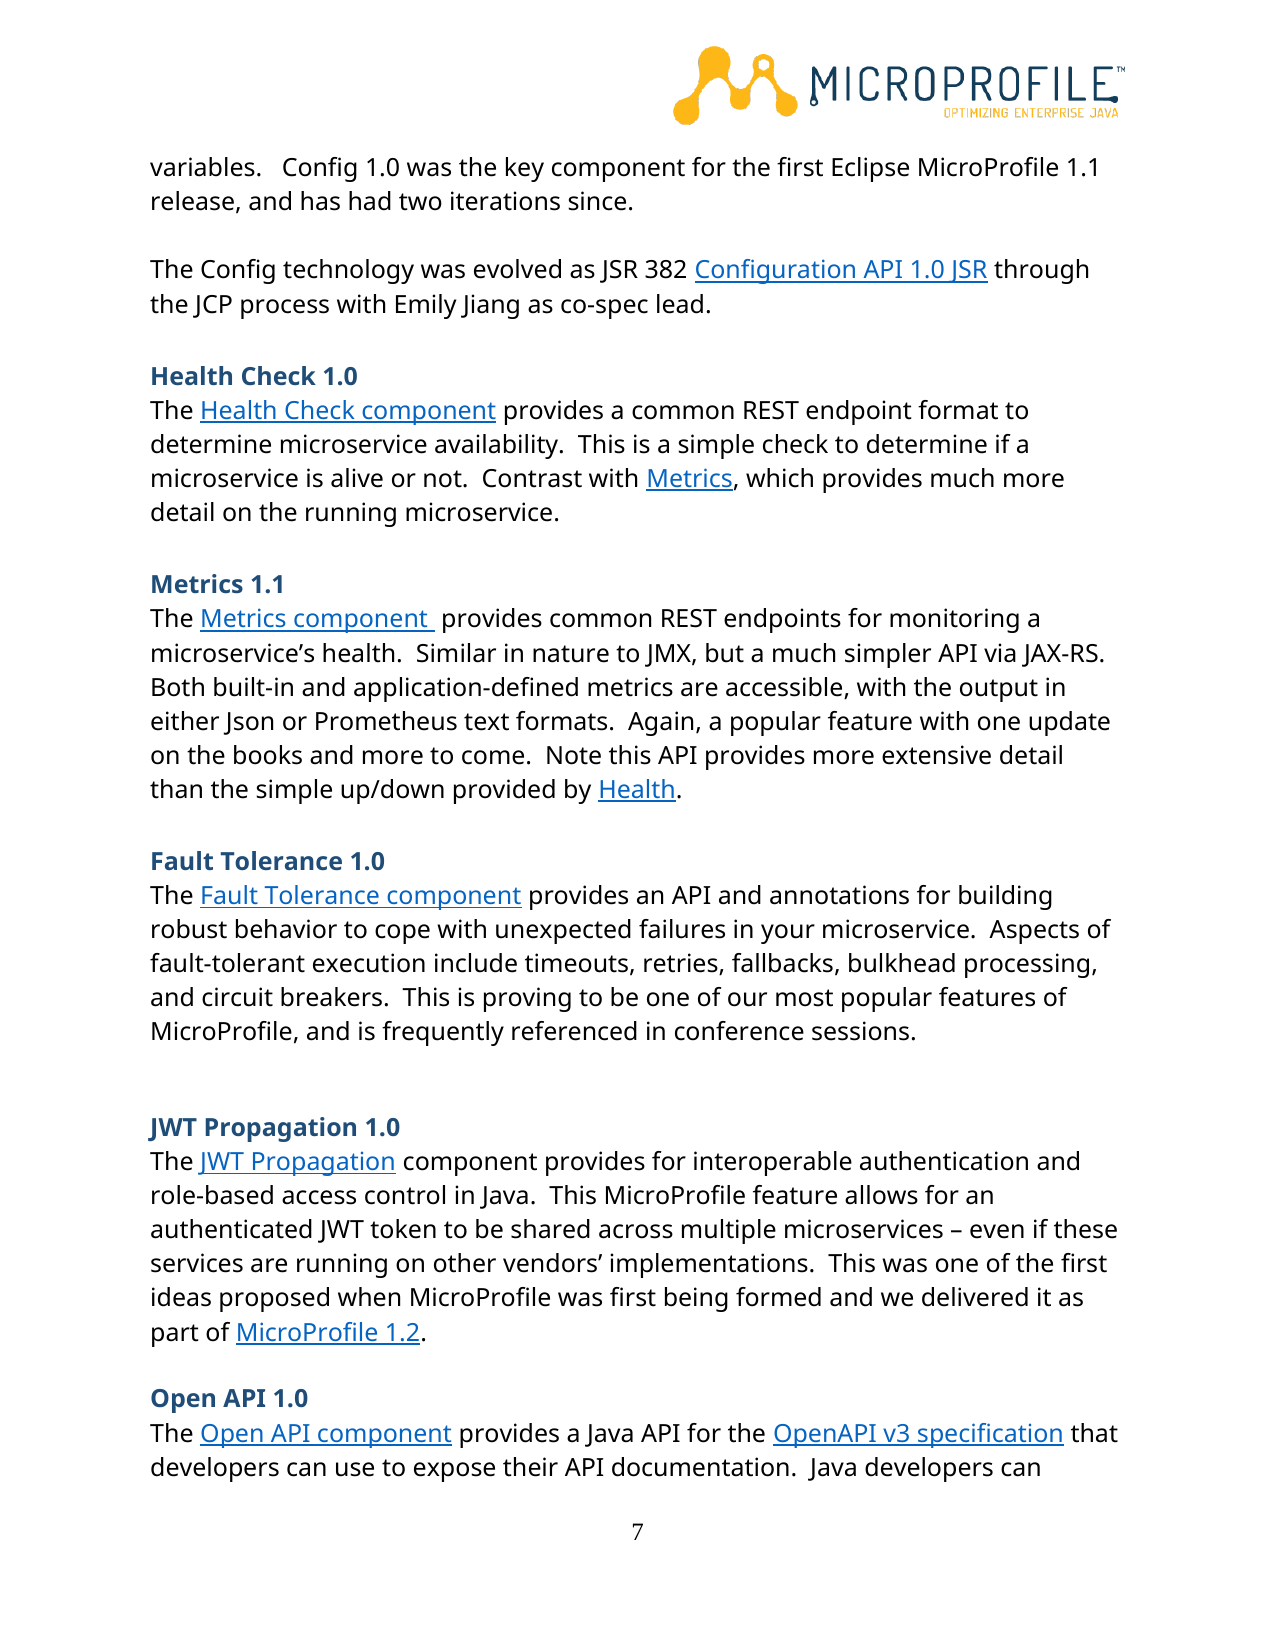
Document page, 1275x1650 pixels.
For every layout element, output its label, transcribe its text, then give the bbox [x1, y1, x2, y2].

subtitle JWT Propagation 1.0 [150, 1110, 1125, 1144]
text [150, 1415, 1125, 1483]
subtitle Metrics 1.1 [150, 567, 1125, 601]
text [150, 150, 1125, 218]
picture [672, 44, 1125, 125]
text The Metrics component provides common REST endpoints for monitoring a microservice’s health. Similar in nature to JMX, but a much simpler API via JAX-RS. Both built-in and application-defined metrics are accessible, with the output in either Json or Prometheus text formats. Again, a popular feature with one update on the books and more to come. Note this API provides more extensive detail than the simple up/down provided by Health. [150, 601, 1125, 806]
subtitle Fault Tolerance 1.0 [150, 844, 1125, 878]
text The Health Check component provides a common REST endpoint format to determine microservice availability. This is a simple check to determine if a microservice is alive or not. Contrast with Metrics, which provides much more detail on the running microservice. [150, 393, 1125, 529]
text The JWT Propagation component provides for interoperable authentication and role-based access control in Java. This MicroProfile feature allows for an authenticated JWT token to be shared across multiple microservices – even if these services are running on other vendors’ implementations. This was one of the first ideas proposed when MicroProfile was first being formed and we delivered it as part of MicroProfile 1.2. [150, 1144, 1125, 1348]
subtitle Open API 1.0 [150, 1381, 1125, 1415]
subtitle Health Check 1.0 [150, 358, 1125, 393]
text The Config technology was evolved as JSR 382 Configuration API 1.0 JSR through the JCP process with Emily Jiang as co-spec lead. [150, 252, 1125, 320]
text The Fault Tolerance component provides an API and annotations for building robust behavior to cope with unexpected failures in your microservice. Aspects of fault-tolerant execution include timeouts, retries, fallbacks, bulkhead processing, and circuit breakers. This is proving to be one of our most popular features of MicroProfile, and is frequently referenced in conference sessions. [150, 878, 1125, 1048]
